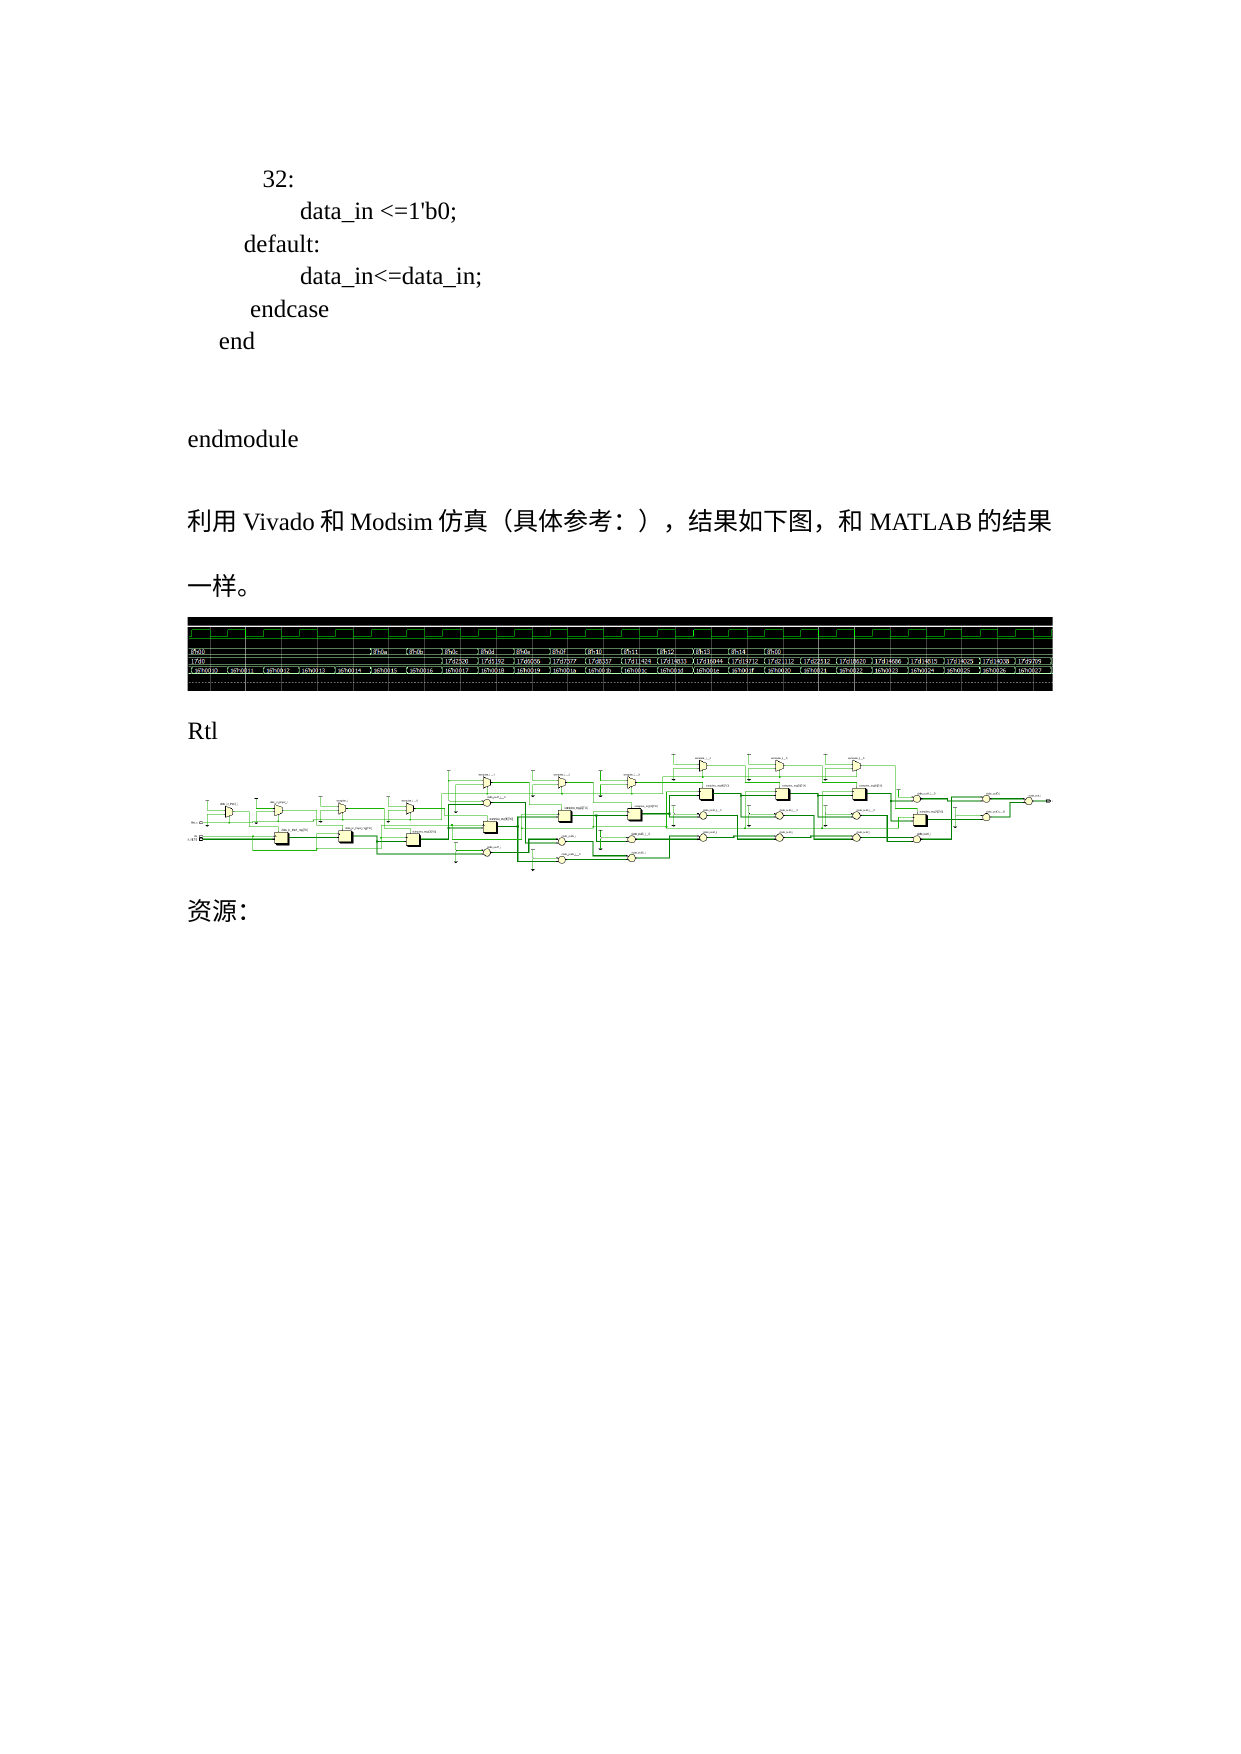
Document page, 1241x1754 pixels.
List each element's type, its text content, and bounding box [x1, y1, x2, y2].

picture [187, 747, 1053, 876]
text Rtl [187, 714, 1053, 747]
text endcase [187, 292, 1053, 324]
text 利用Vivado和Modsim仿真（具体参考：），结果如下图，和MATLAB的结果一样。 [187, 487, 1053, 617]
text endmodule [187, 422, 1053, 454]
text 资源： [187, 877, 1053, 942]
text default: [187, 227, 1053, 259]
text end [187, 324, 1053, 357]
text 32: [187, 162, 1053, 194]
text data_in<=data_in; [187, 259, 1053, 292]
picture [187, 617, 1053, 691]
text data_in <=1'b0; [187, 194, 1053, 227]
